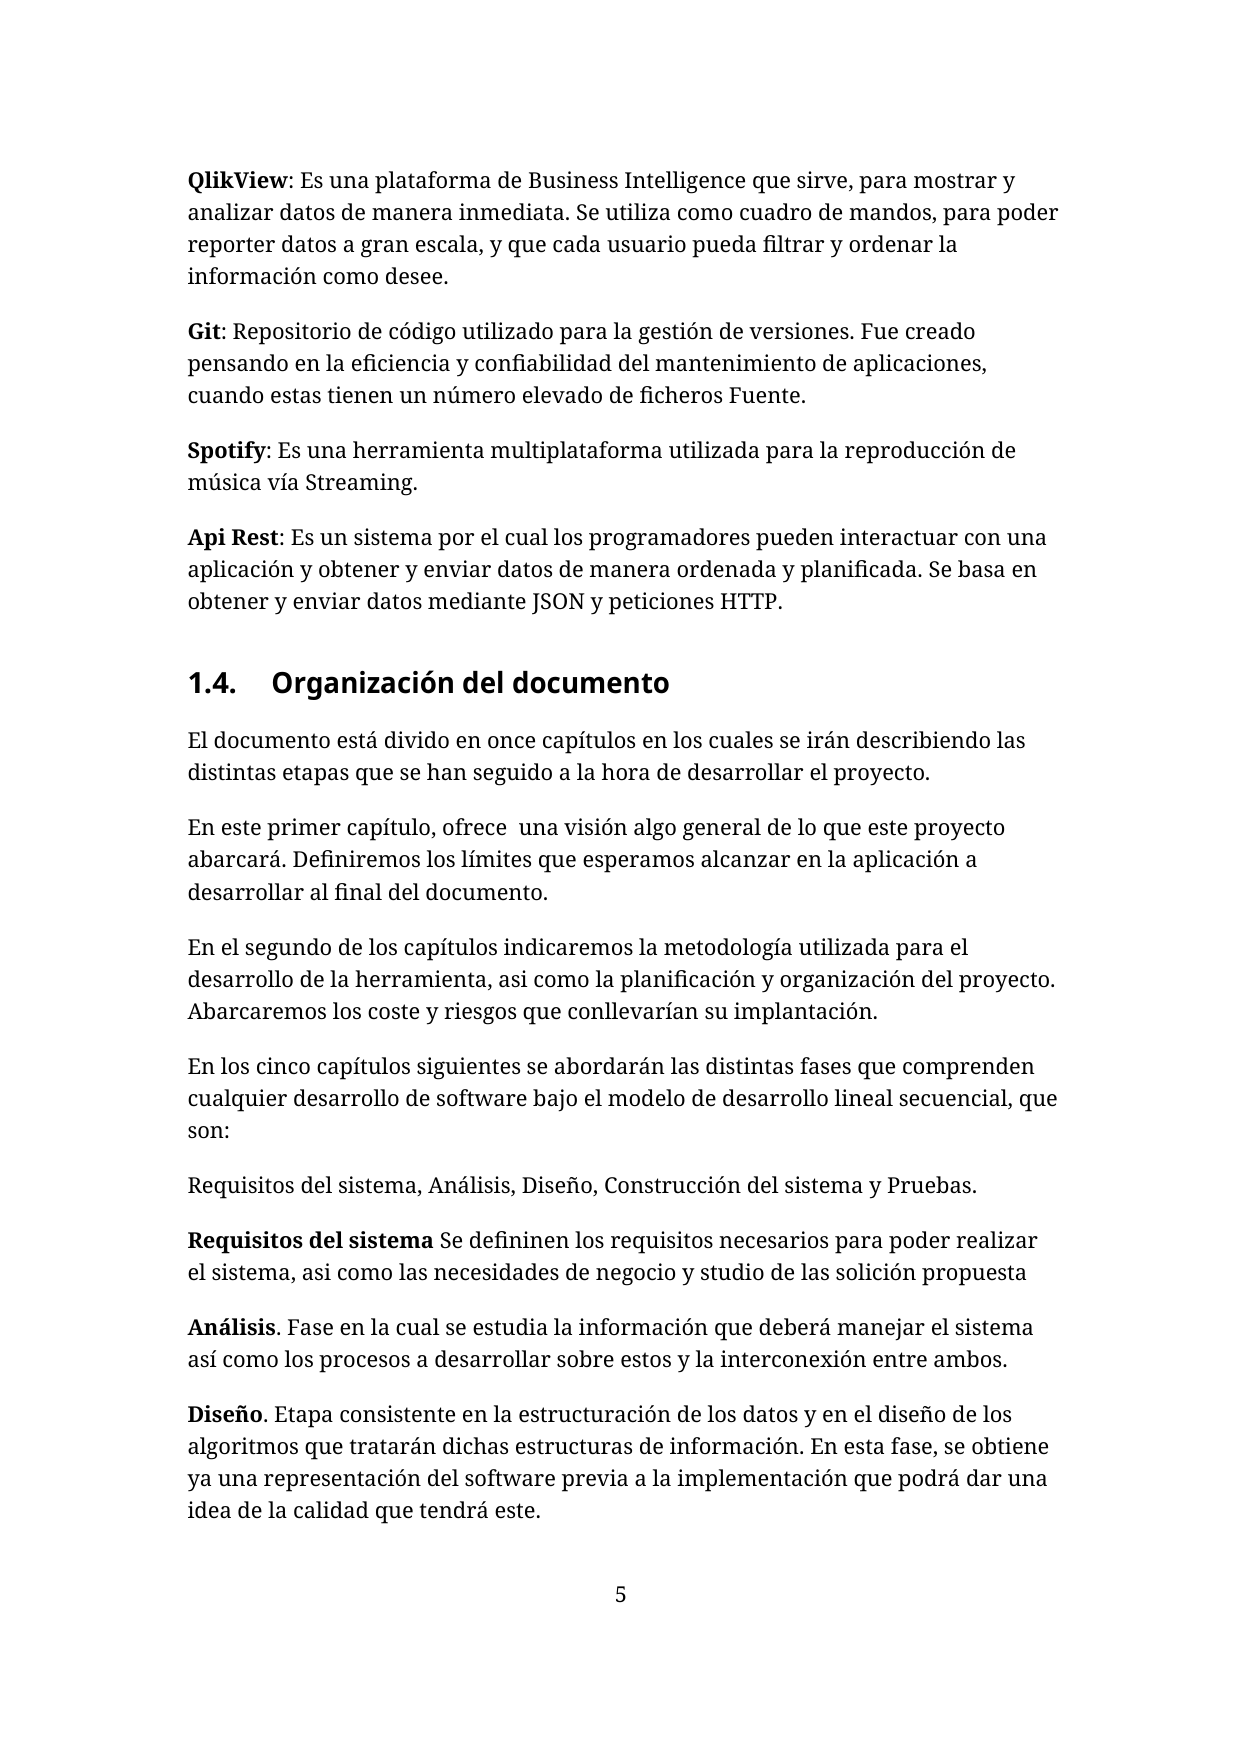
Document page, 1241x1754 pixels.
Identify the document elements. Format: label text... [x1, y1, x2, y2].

text Requisitos del sistema Se defininen los requisitos necesarios para poder realizar el sistema, asi como las necesidades de negocio y studio de las solición propuesta [187, 1225, 1060, 1287]
text En el segundo de los capítulos indicaremos la metodología utilizada para el desarrollo de la herramienta, asi como la planificación y organización del proyecto. Abarcaremos los coste y riesgos que conllevarían su implantación. [187, 931, 1060, 1025]
text Análisis. Fase en la cual se estudia la información que deberá manejar el sistema así como los procesos a desarrollar sobre estos y la interconexión entre ambos. [187, 1312, 1060, 1374]
text El documento está divido en once capítulos en los cuales se irán describiendo las distintas etapas que se han seguido a la hora de desarrollar el proyecto. [187, 725, 1060, 787]
text Requisitos del sistema, Análisis, Diseño, Construcción del sistema y Pruebas. [187, 1170, 1060, 1199]
text QlikView: Es una plataforma de Business Intelligence que sirve, para mostrar y analizar datos de manera inmediata. Se utiliza como cuadro de mandos, para poder reporter datos a gran escala, y que cada usuario pueda filtrar y ordenar la información como desee. [187, 164, 1060, 291]
text Api Rest: Es un sistema por el cual los programadores pueden interactuar con una aplicación y obtener y enviar datos de manera ordenada y planificada. Se basa en obtener y enviar datos mediante JSON y peticiones HTTP. [187, 522, 1060, 616]
text Spotify: Es una herramienta multiplataforma utilizada para la reproducción de música vía Streaming. [187, 435, 1060, 497]
text En este primer capítulo, ofrece una visión algo general de lo que este proyecto abarcará. Definiremos los límites que esperamos alcanzar en la aplicación a desarrollar al final del documento. [187, 812, 1060, 906]
text Diseño. Etapa consistente en la estructuración de los datos y en el diseño de los algoritmos que tratarán dichas estructuras de información. En esta fase, se obtiene ya una representación del software previa a la implementación que podrá dar una idea de la calidad que tendrá este. [187, 1399, 1060, 1525]
text Git: Repositorio de código utilizado para la gestión de versiones. Fue creado pensando en la eficiencia y confiabilidad del mantenimiento de aplicaciones, cuando estas tienen un número elevado de ficheros Fuente. [187, 316, 1060, 410]
text En los cinco capítulos siguientes se abordarán las distintas fases que comprenden cualquier desarrollo de software bajo el modelo de desarrollo lineal secuencial, que son: [187, 1051, 1060, 1144]
subtitle Organización del documento [187, 663, 1065, 702]
